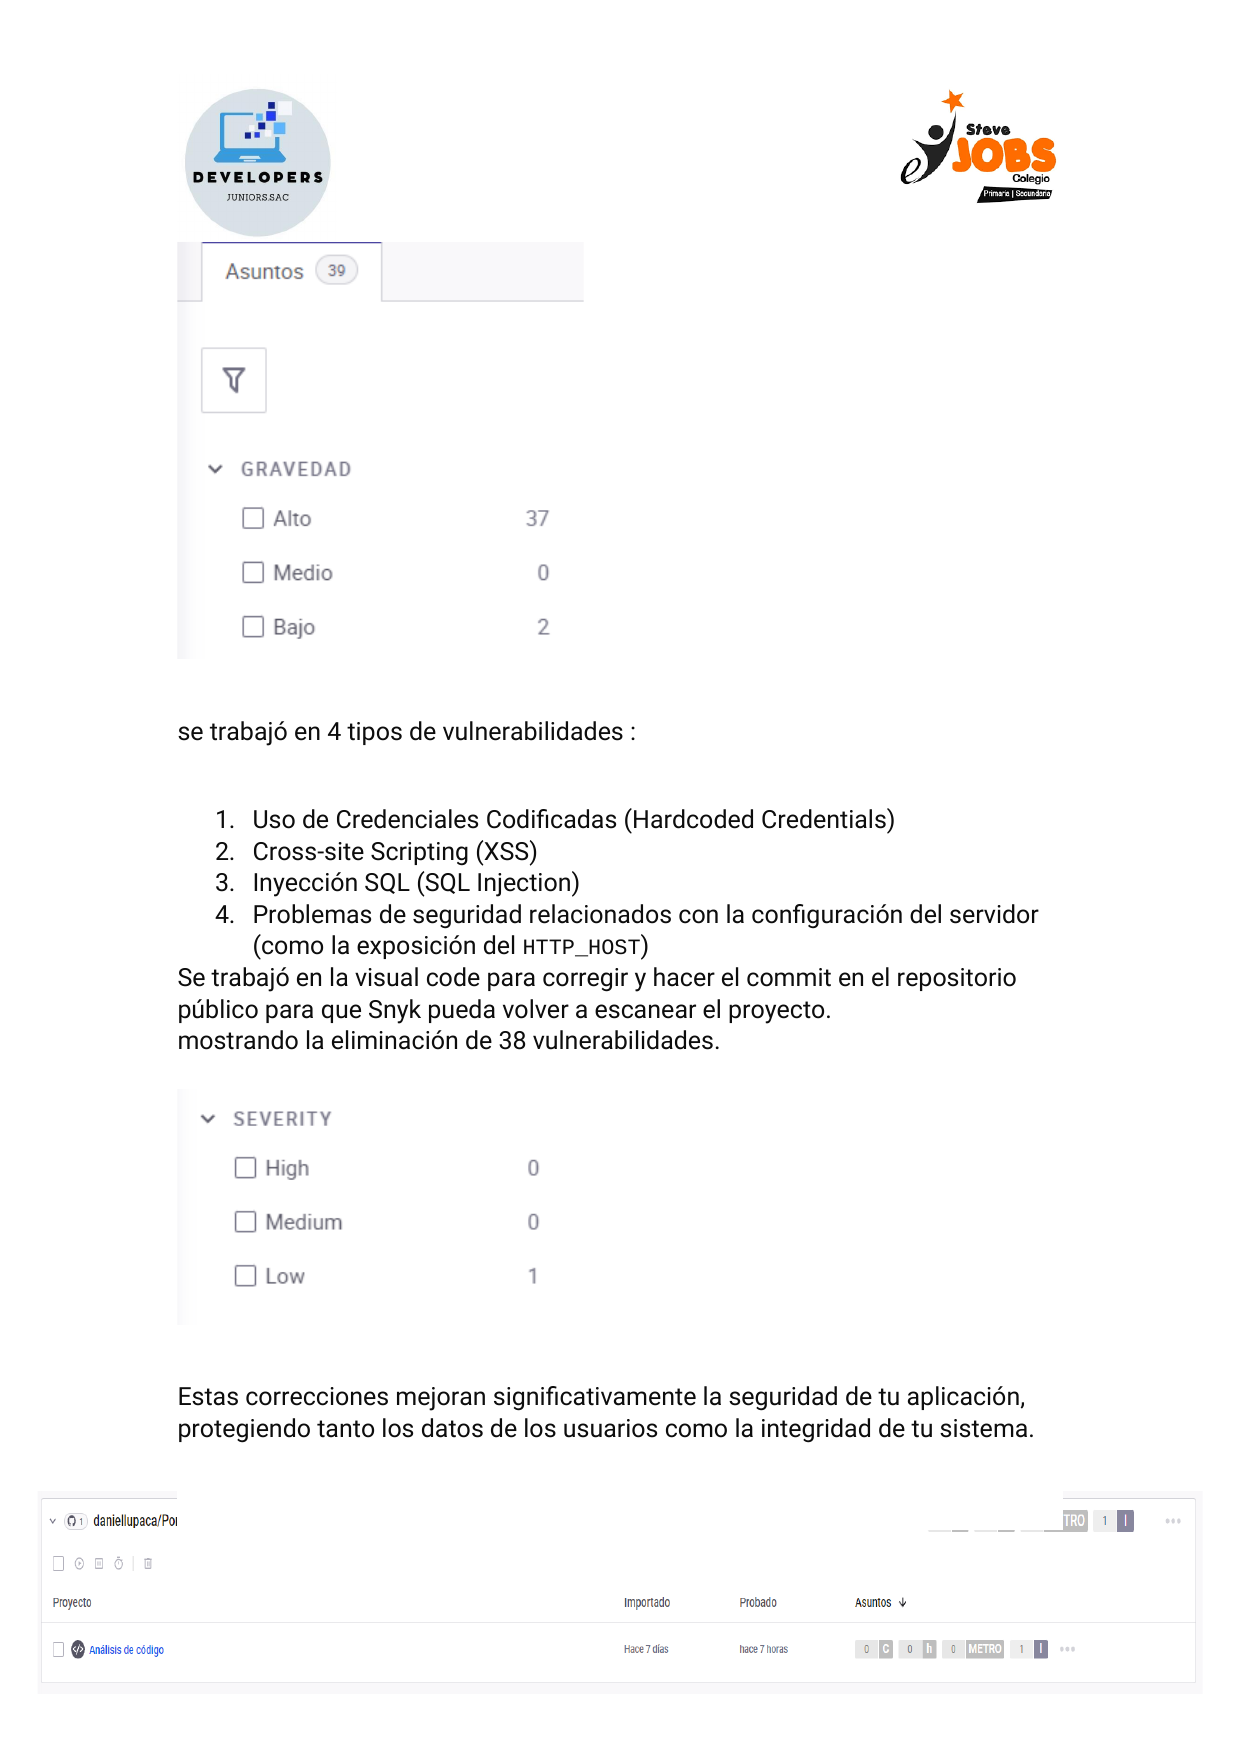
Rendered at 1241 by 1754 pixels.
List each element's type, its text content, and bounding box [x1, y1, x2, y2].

text se trabajó en 4 tipos de vulnerabilidades : [177, 717, 1063, 747]
picture [37, 1491, 1203, 1694]
list Uso de Credenciales Codificadas (Hardcoded Credentials) [215, 805, 1063, 834]
list Cross-site Scripting (XSS) [215, 837, 1063, 866]
picture [177, 1089, 578, 1325]
text Estas correcciones mejoran significativamente la seguridad de tu aplicación, protegiendo tanto los datos de los usuarios como la integridad de tu sistema. [177, 1383, 1063, 1443]
list Inyección SQL (SQL Injection) [215, 868, 1063, 897]
list Problemas de seguridad relacionados con la configuración del servidor (como la exposición del HTTP_HOST) [215, 900, 1063, 961]
text mostrando la eliminación de 38 vulnerabilidades. [177, 1027, 1063, 1056]
text Se trabajó en la visual code para corregir y hacer el commit en el repositorio público para que Snyk pueda volver a escanear el proyecto. [177, 963, 1063, 1024]
picture [177, 74, 584, 659]
picture [894, 73, 1063, 243]
